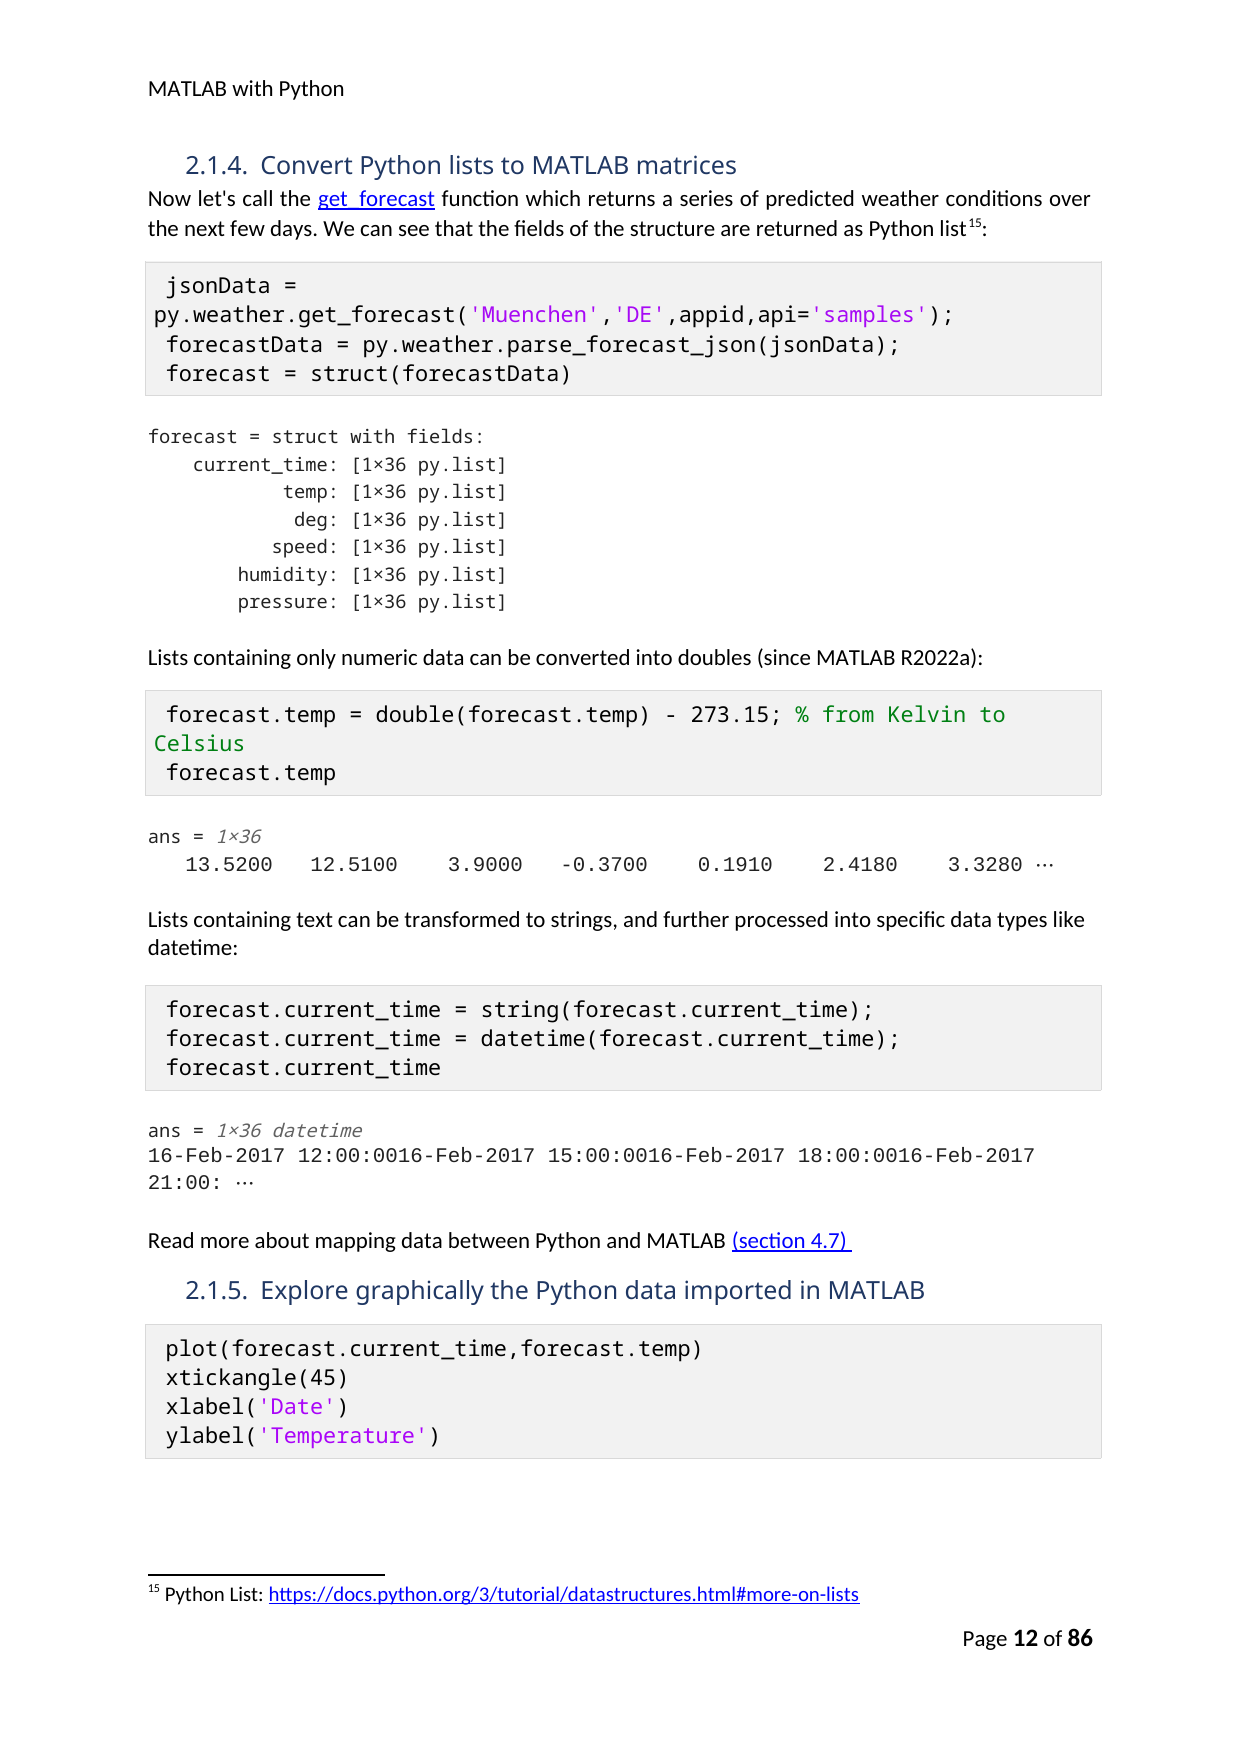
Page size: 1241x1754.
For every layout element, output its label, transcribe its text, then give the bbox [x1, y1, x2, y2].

text ans = 1×36 [148, 823, 1093, 848]
text current_time: [1×36 py.list] [148, 451, 1093, 476]
text deg: [1×36 py.list] [148, 506, 1093, 531]
text humidity: [1×36 py.list] [148, 561, 1093, 586]
text 16-Feb-2017 12:00:0016-Feb-2017 15:00:0016-Feb-2017 18:00:0016-Feb-2017 21:00: ⋯ [148, 1145, 1093, 1196]
text forecast.temp = double(forecast.temp) - 273.15; % from Kelvin to Celsius [146, 691, 1101, 748]
text xtickangle(45) [146, 1353, 1101, 1382]
text forecast = struct with fields: [148, 423, 1093, 449]
text Lists containing only numeric data can be converted into doubles (since MATLAB R2022a): [148, 643, 1093, 671]
text Now let's call the get_forecast function which returns a series of predicted weather conditions over the next few days. We can see that the fields of the structure are returned as Python list: [148, 184, 1093, 243]
text speed: [1×36 py.list] [148, 533, 1093, 559]
text forecast = struct(forecastData) [146, 349, 1101, 395]
text plot(forecast.current_time,forecast.temp) [146, 1325, 1101, 1353]
text ans = 1×36 datetime [148, 1118, 1093, 1143]
text pressure: [1×36 py.list] [148, 588, 1093, 614]
text ylabel('Temperature') [146, 1412, 1101, 1458]
text forecast.current_time = datetime(forecast.current_time); [146, 1014, 1101, 1043]
text xlabel('Date') [146, 1382, 1101, 1412]
text forecast.current_time [146, 1043, 1101, 1090]
text Lists containing text can be transformed to strings, and further processed into specific data types like datetime: [148, 905, 1093, 961]
subtitle Explore graphically the Python data imported in MATLAB [185, 1273, 1093, 1307]
subtitle Convert Python lists to MATLAB matrices [185, 148, 1093, 182]
text forecastData = py.weather.parse_forecast_json(jsonData); [146, 320, 1101, 349]
text 13.5200 12.5100 3.9000 -0.3700 0.1910 2.4180 3.3280 ⋯ [148, 850, 1093, 877]
text jsonData = py.weather.get_forecast('Muenchen','DE',appid,api='samples'); [146, 263, 1101, 320]
text Read more about mapping data between Python and MATLAB (section 4.7) [148, 1196, 1093, 1254]
text forecast.current_time = string(forecast.current_time); [146, 986, 1101, 1014]
text temp: [1×36 py.list] [148, 478, 1093, 504]
text forecast.temp [146, 748, 1101, 795]
